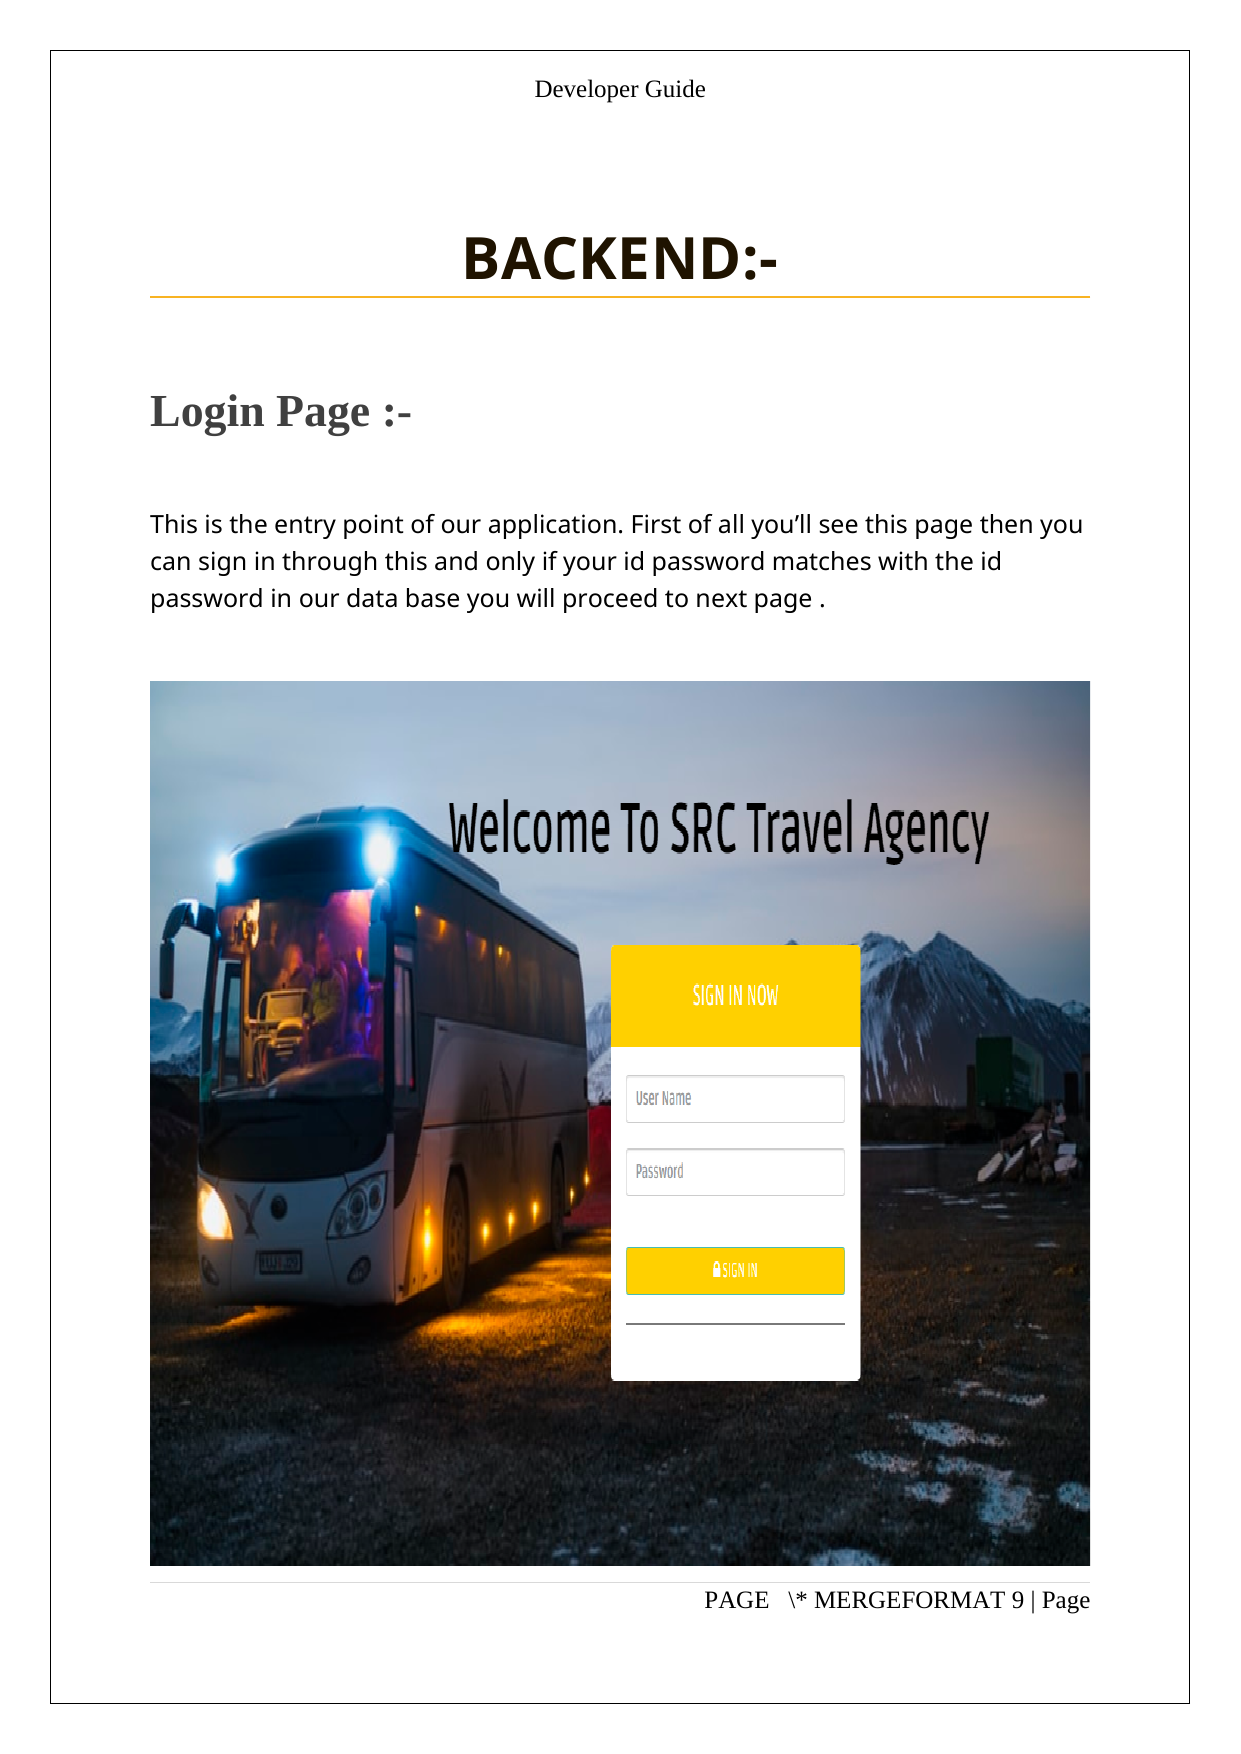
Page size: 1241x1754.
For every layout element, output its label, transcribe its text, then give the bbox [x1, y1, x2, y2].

text This is the entry point of our application. First of all you’ll see this page then you can sign in through this and only if your id password matches with the id password in our data base you will proceed to next page . [150, 507, 1090, 614]
title BACKEND:- [150, 217, 1090, 296]
text Login Page :- [150, 384, 1090, 436]
picture [150, 681, 1091, 1566]
